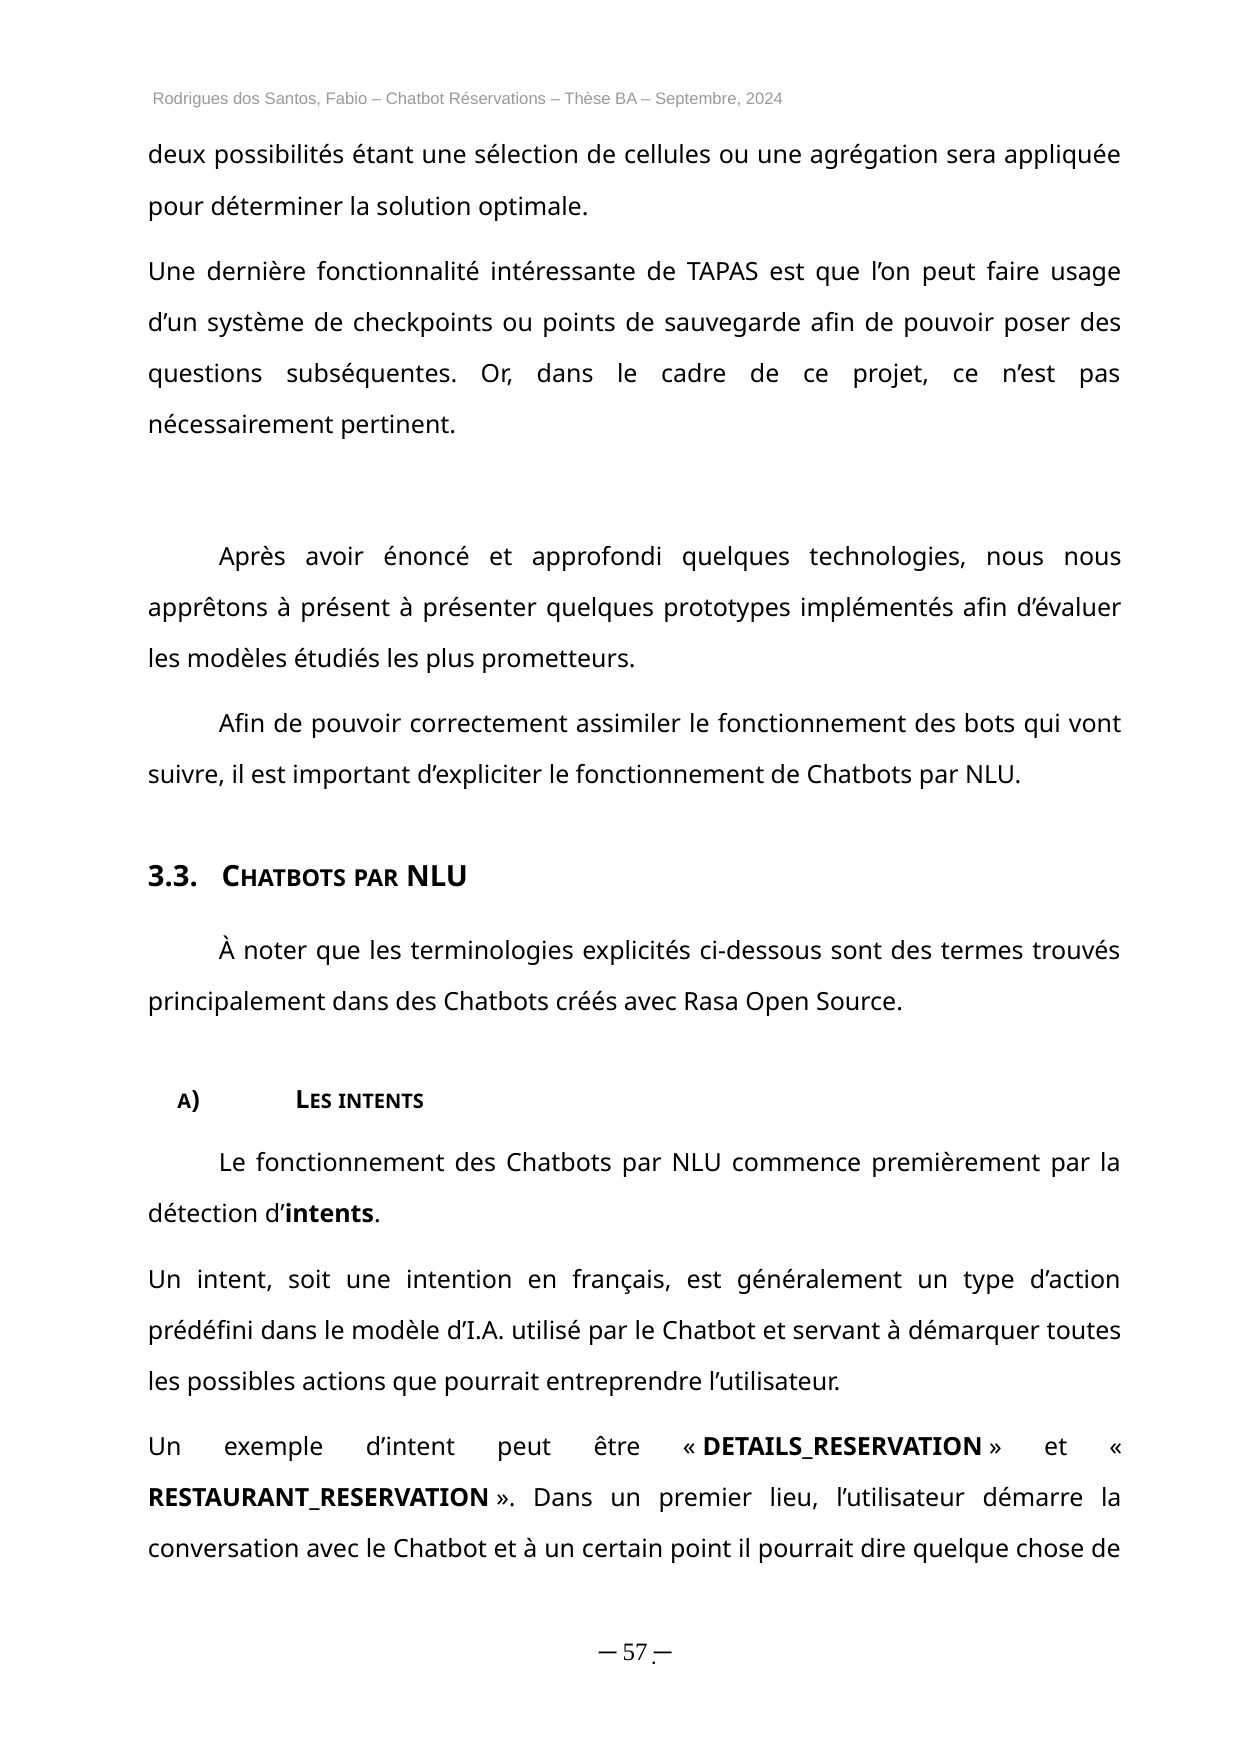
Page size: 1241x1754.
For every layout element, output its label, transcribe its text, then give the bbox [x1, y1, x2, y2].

subtitle Chatbots par NLU [148, 855, 1122, 895]
text Après avoir énoncé et approfondi quelques technologies, nous nous apprêtons à présent à présenter quelques prototypes implémentés afin d’évaluer les modèles étudiés les plus prometteurs. [148, 538, 1122, 674]
text À noter que les terminologies explicités ci-dessous sont des termes trouvés principalement dans des Chatbots créés avec Rasa Open Source. [148, 932, 1122, 1018]
text Un intent, soit une intention en français, est généralement un type d’action prédéfini dans le modèle d’I.A. utilisé par le Chatbot et servant à démarquer toutes les possibles actions que pourrait entreprendre l’utilisateur. [148, 1261, 1122, 1397]
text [148, 1429, 1122, 1565]
subtitle Les intents [177, 1082, 1122, 1116]
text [148, 137, 1122, 222]
text Une dernière fonctionnalité intéressante de TAPAS est que l’on peut faire usage d’un système de checkpoints ou points de sauvegarde afin de pouvoir poser des questions subséquentes. Or, dans le cadre de ce projet, ce n’est pas nécessairement pertinent. [148, 254, 1122, 441]
text Afin de pouvoir correctement assimiler le fonctionnement des bots qui vont suivre, il est important d’expliciter le fonctionnement de Chatbots par NLU. [148, 706, 1122, 791]
text Le fonctionnement des Chatbots par NLU commence premièrement par la détection d’intents. [148, 1145, 1122, 1230]
